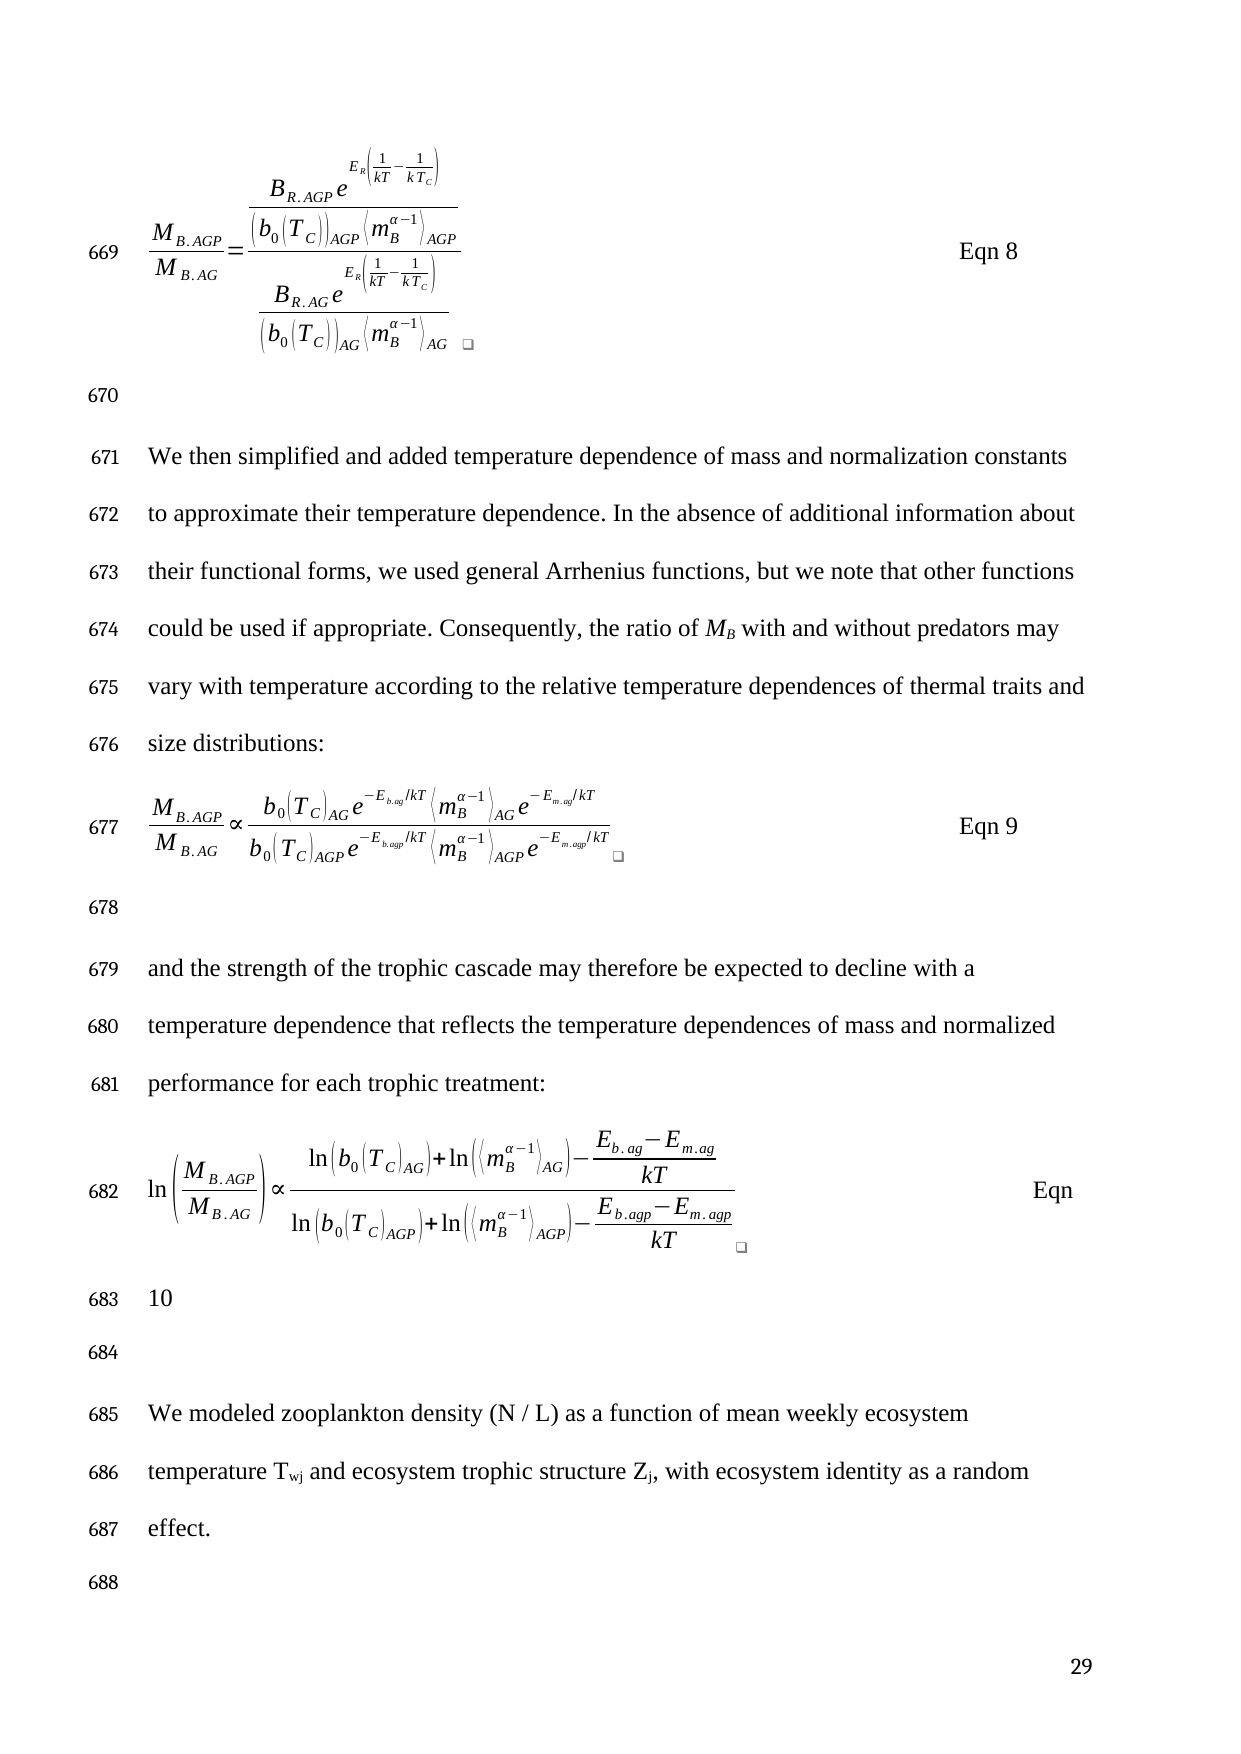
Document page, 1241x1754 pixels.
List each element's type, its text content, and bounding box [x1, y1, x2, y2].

text Eqn 9 [148, 786, 1092, 867]
text We then simplified and added temperature dependence of mass and normalization constants to approximate their temperature dependence. In the absence of additional information about their functional forms, we used general Arrhenius functions, but we note that other functions could be used if appropriate. Consequently, the ratio of MB with and without predators may vary with temperature according to the relative temperature dependences of thermal traits and size distributions: [148, 441, 1092, 757]
text Eqn 8 [148, 148, 1092, 355]
text and the strength of the trophic cascade may therefore be expected to decline with a temperature dependence that reflects the temperature dependences of mass and normalized performance for each trophic treatment: [148, 953, 1092, 1097]
text We modeled zooplankton density (N / L) as a function of mean weekly ecosystem temperature Twj and ecosystem trophic structure Zj, with ecosystem identity as a random effect. [148, 1398, 1092, 1542]
text Eqn 10 [148, 1125, 1092, 1312]
